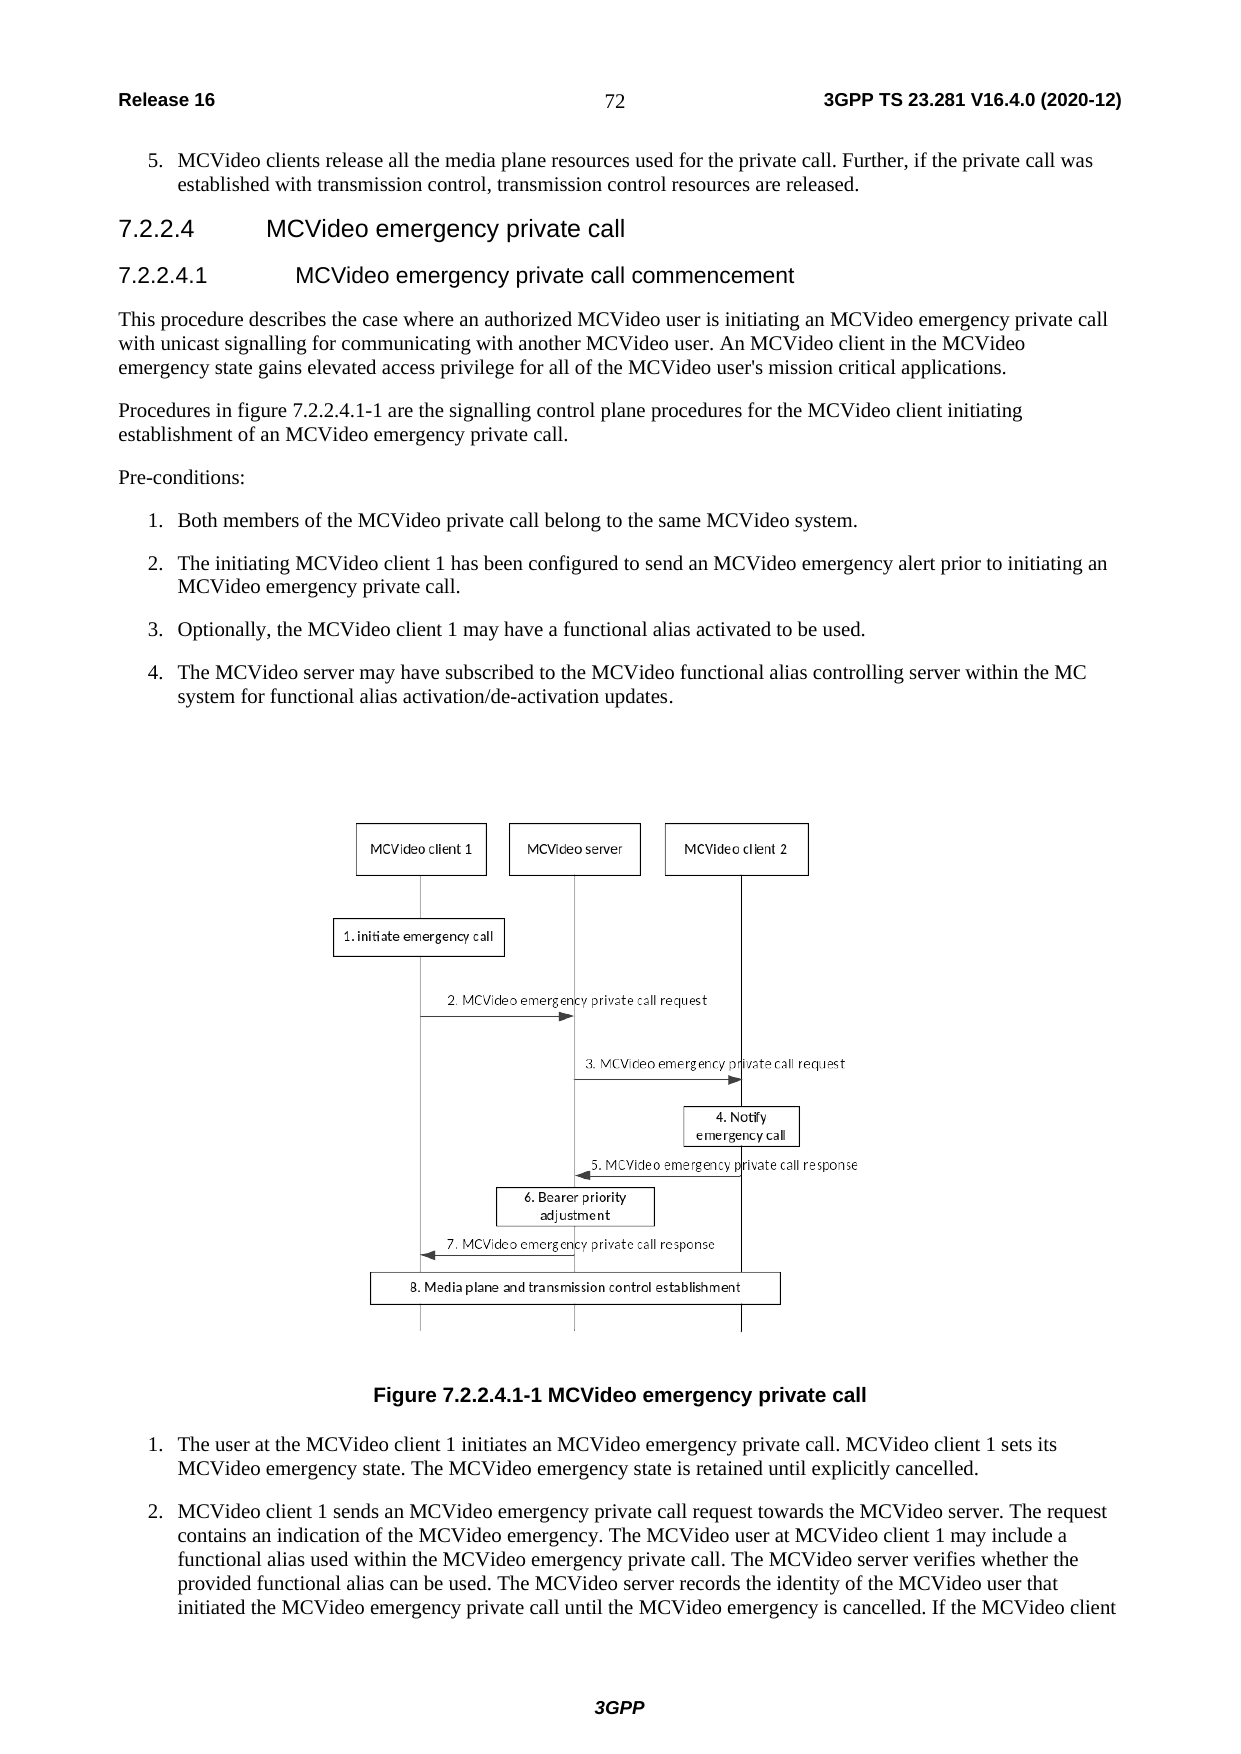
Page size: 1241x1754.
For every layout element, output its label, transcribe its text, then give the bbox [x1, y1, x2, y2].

text 2. The initiating MCVideo client 1 has been configured to send an MCVideo emergency alert prior to initiating an MCVideo emergency private call. [148, 550, 1122, 598]
text 4. The MCVideo server may have subscribed to the MCVideo functional alias controlling server within the MC system for functional alias activation/de-activation updates. [148, 660, 1122, 708]
text 1. The user at the MCVideo client 1 initiates an MCVideo emergency private call. MCVideo client 1 sets its MCVideo emergency state. The MCVideo emergency state is retained until explicitly cancelled. [148, 1432, 1122, 1480]
subtitle 7.2.2.4.1 MCVideo emergency private call commencement [118, 262, 1122, 288]
subtitle 7.2.2.4 MCVideo emergency private call [118, 214, 1122, 243]
text 1. Both members of the MCVideo private call belong to the same MCVideo system. [148, 508, 1122, 532]
text Figure 7.2.2.4.1-1 MCVideo emergency private call [118, 1383, 1122, 1407]
text 5. MCVideo clients release all the media plane resources used for the private call. Further, if the private call was established with transmission control, transmission control resources are released. [148, 147, 1122, 196]
text 3. Optionally, the MCVideo client 1 may have a functional alias activated to be used. [148, 617, 1122, 641]
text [148, 1499, 1122, 1619]
text Procedures in figure 7.2.2.4.1-1 are the signalling control plane procedures for the MCVideo client initiating establishment of an MCVideo emergency private call. [118, 398, 1122, 446]
text This procedure describes the case where an authorized MCVideo user is initiating an MCVideo emergency private call with unicast signalling for communicating with another MCVideo user. An MCVideo client in the MCVideo emergency state gains elevated access privilege for all of the MCVideo user's mission critical applications. [118, 307, 1122, 379]
text Pre-conditions: [118, 465, 1122, 489]
